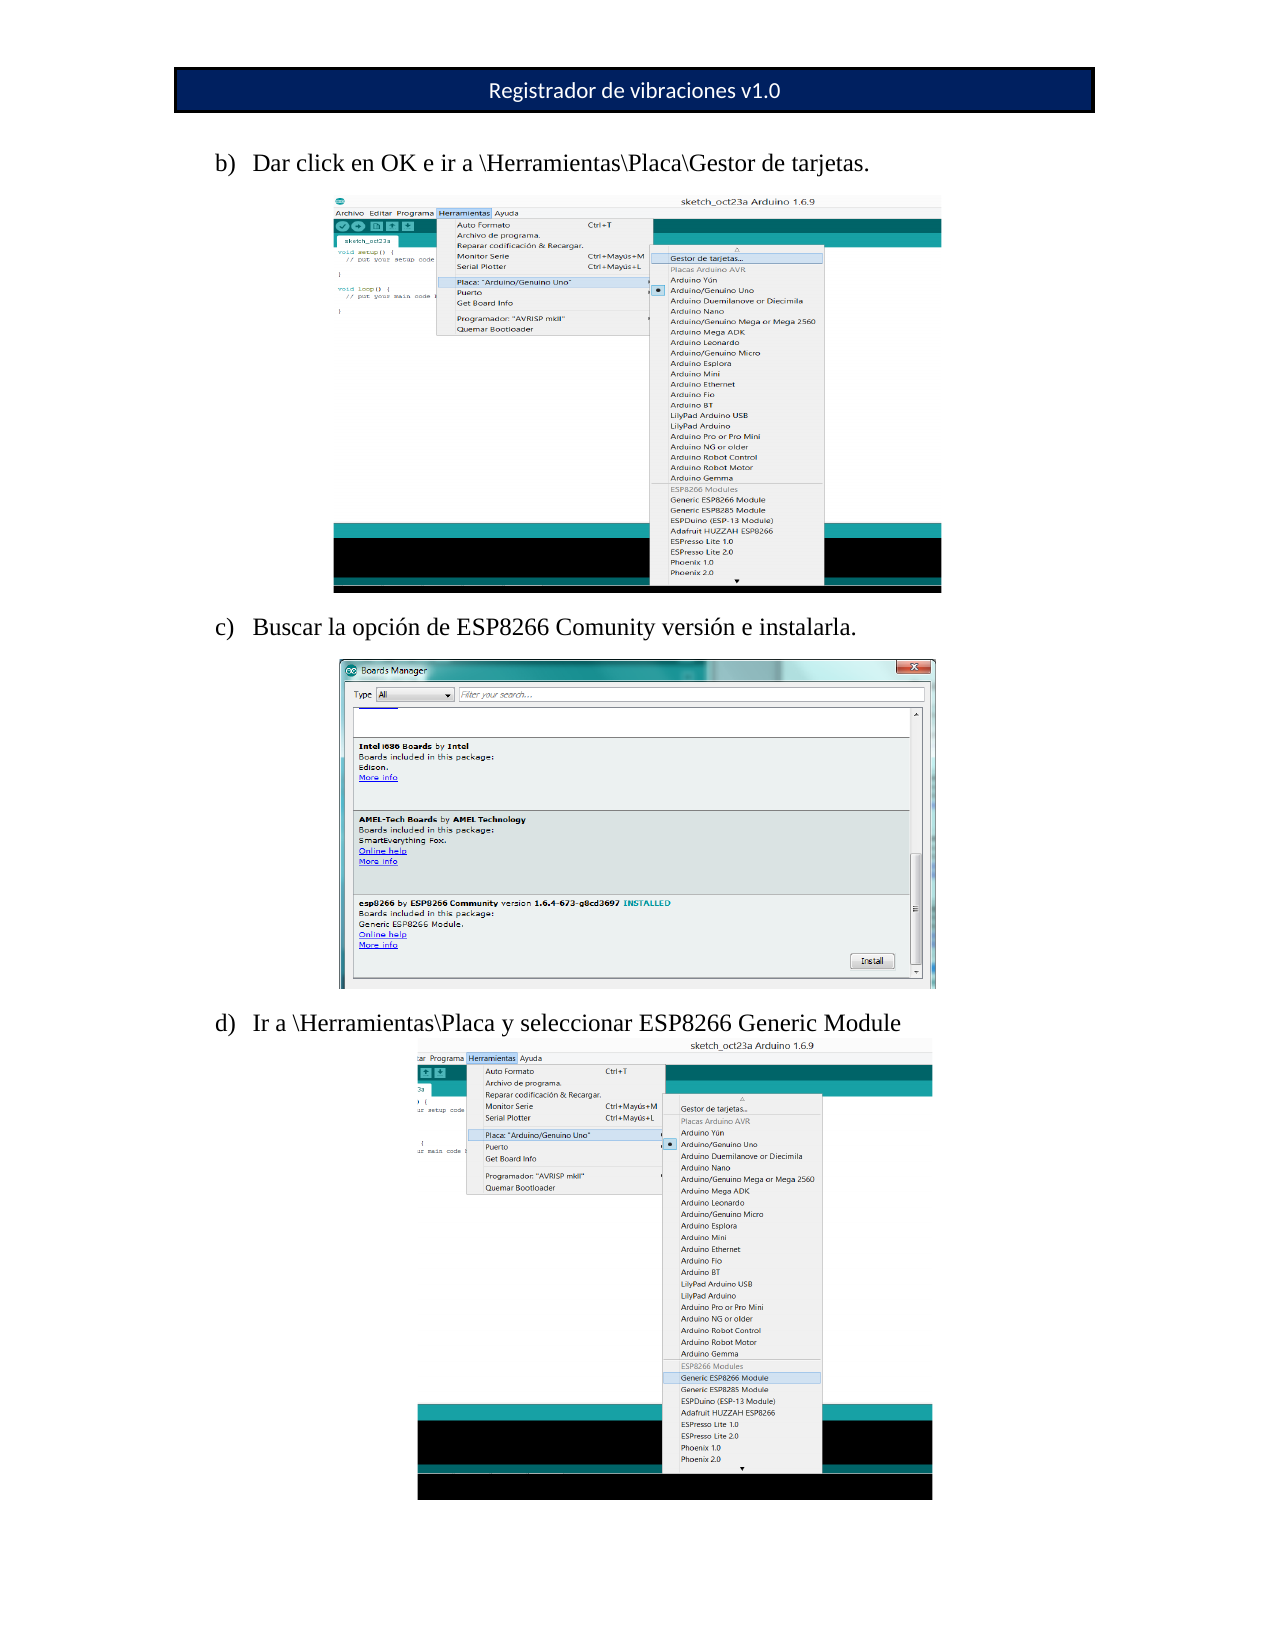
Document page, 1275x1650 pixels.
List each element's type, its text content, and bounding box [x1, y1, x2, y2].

list Dar click en OK e ir a \Herramientas\Placa\Gestor de tarjetas. [215, 148, 1098, 176]
list Buscar la opción de ESP8266 Comunity versión e instalarla. [215, 612, 1098, 641]
picture [417, 1038, 933, 1500]
picture [333, 195, 942, 593]
list Ir a \Herramientas\Placa y seleccionar ESP8266 Generic Module [215, 1008, 1098, 1037]
picture [339, 659, 936, 989]
